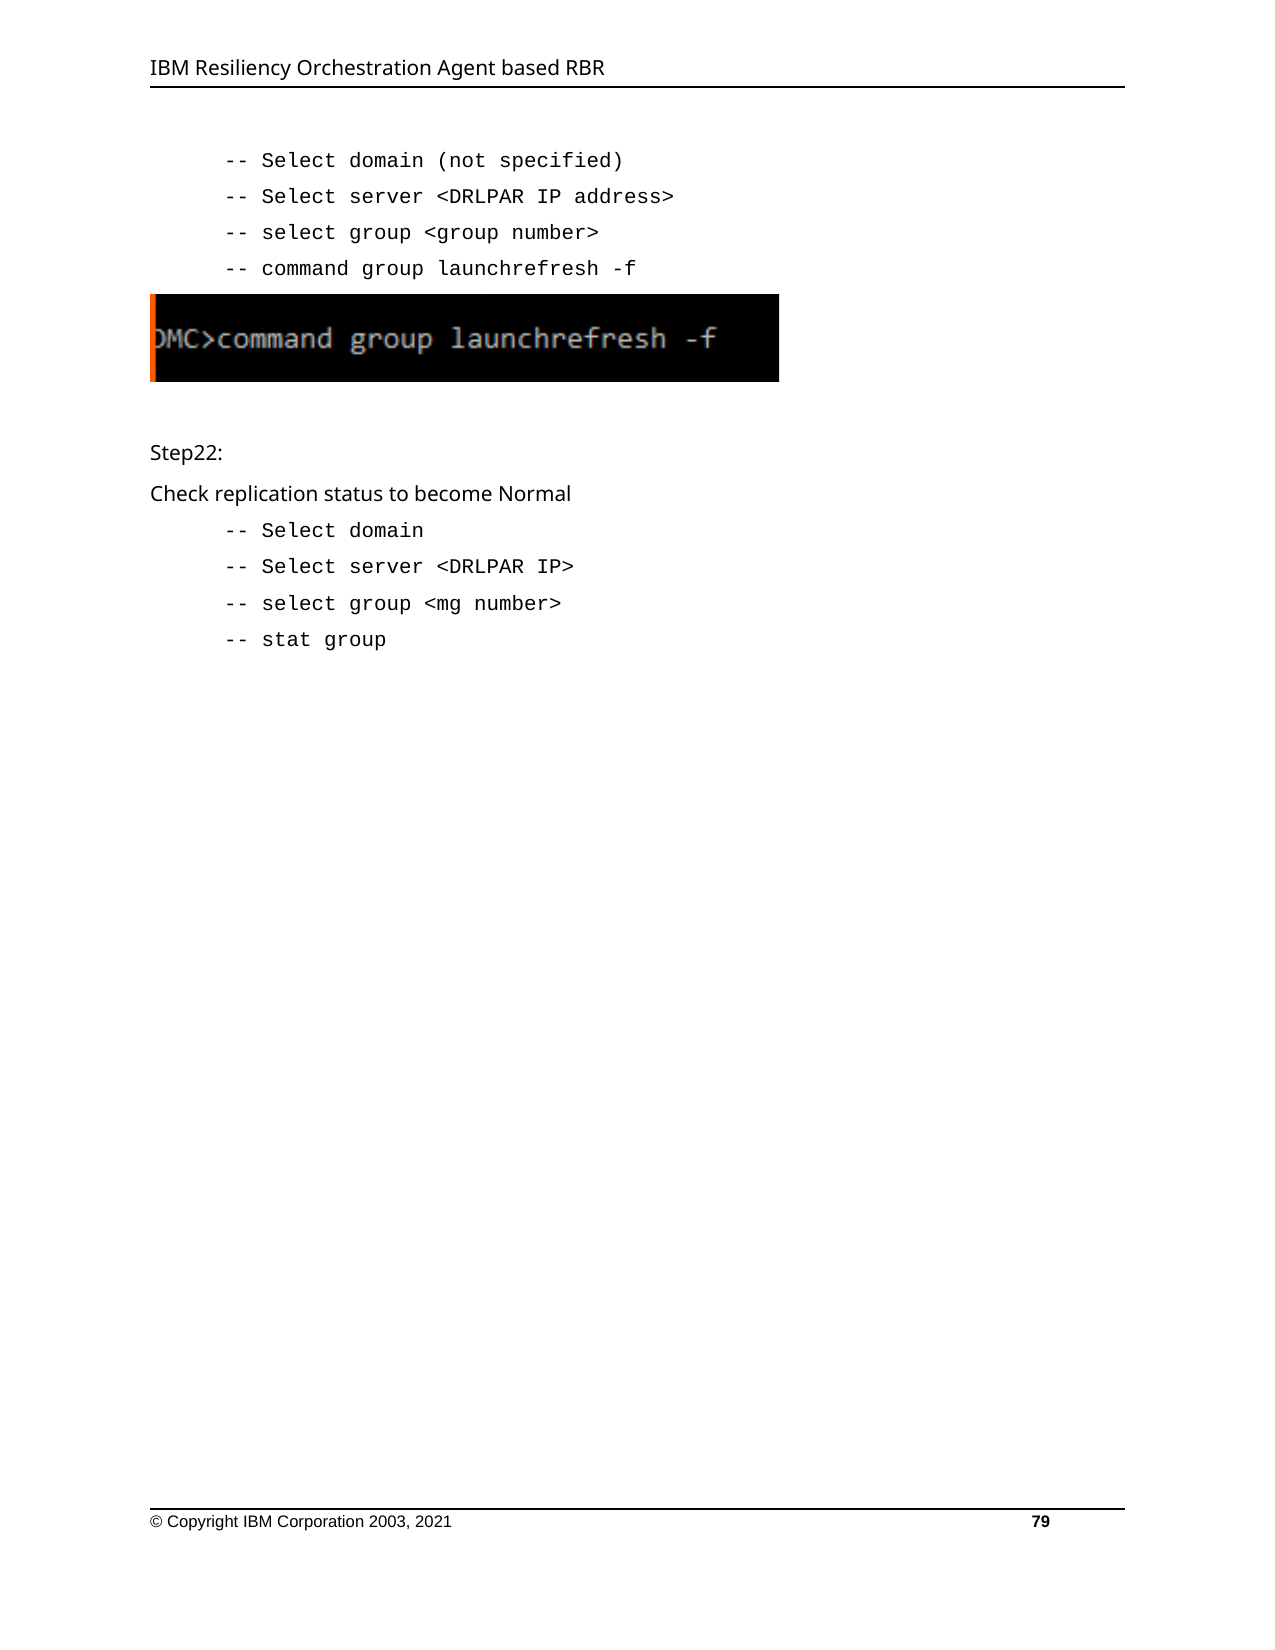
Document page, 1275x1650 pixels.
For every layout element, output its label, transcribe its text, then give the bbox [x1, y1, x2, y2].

text Check replication status to become Normal [150, 479, 1125, 508]
text -- Select server <DRLPAR IP> [150, 556, 1125, 580]
text -- select group <group number> [150, 222, 1125, 246]
text -- command group launchrefresh -f [150, 258, 1125, 282]
text -- stat group [150, 629, 1125, 652]
text Step22: [150, 438, 1125, 467]
picture [150, 294, 780, 382]
text -- Select domain [150, 520, 1125, 544]
text -- Select server <DRLPAR IP address> [150, 186, 1125, 210]
text -- select group <mg number> [150, 592, 1125, 616]
text -- Select domain (not specified) [150, 150, 1125, 174]
